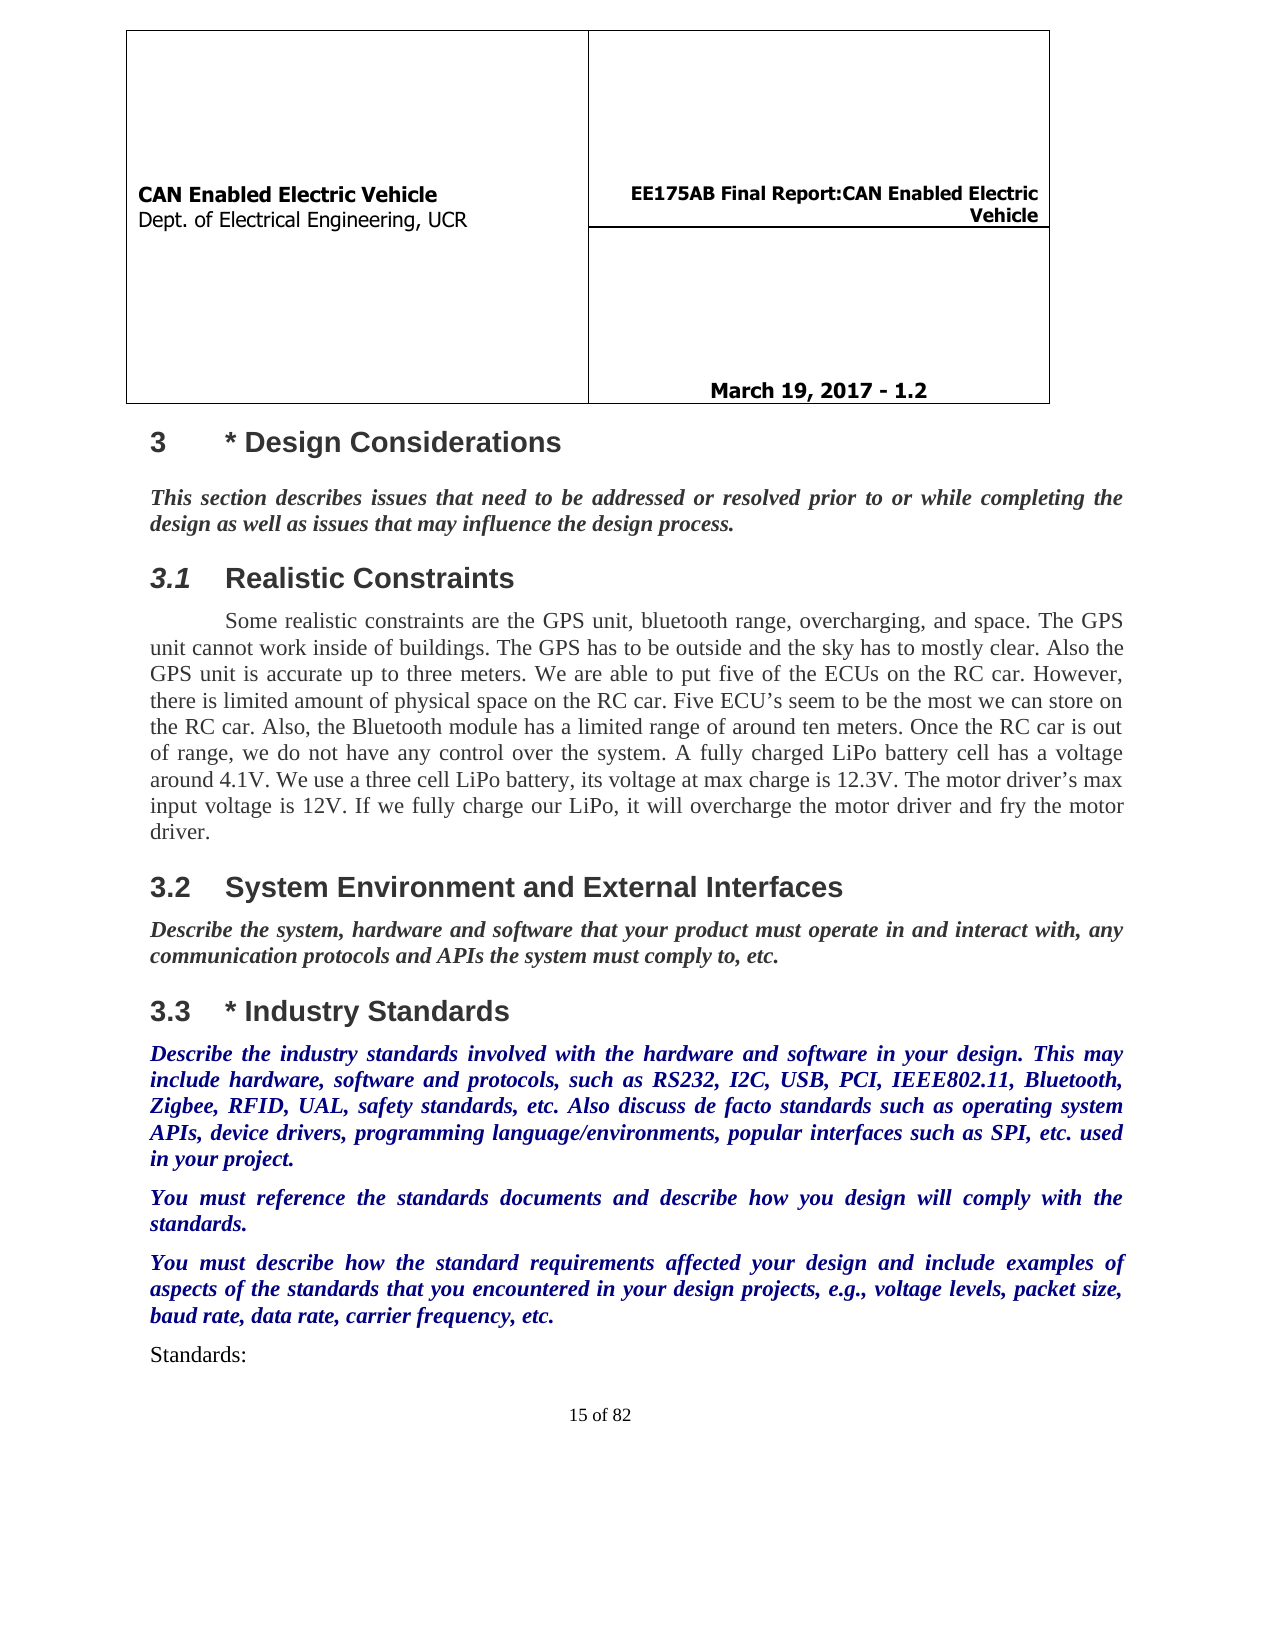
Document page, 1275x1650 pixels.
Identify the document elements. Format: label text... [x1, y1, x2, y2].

subtitle * Design Considerations [150, 425, 1125, 459]
text Describe the industry standards involved with the hardware and software in your design. This may include hardware, software and protocols, such as RS232, I2C, USB, PCI, IEEE802.11, Bluetooth, Zigbee, RFID, UAL, safety standards, etc. Also discuss de facto standards such as operating system APIs, device drivers, programming language/environments, popular interfaces such as SPI, etc. used in your project. [150, 1039, 1125, 1171]
text You must describe how the standard requirements affected your design and include examples of aspects of the standards that you encountered in your design projects, e.g., voltage levels, packet size, baud rate, data rate, carrier frequency, etc. [150, 1249, 1125, 1328]
text This section describes issues that need to be addressed or resolved prior to or while completing the design as well as issues that may influence the design process. [150, 484, 1125, 537]
subtitle Realistic Constraints [150, 562, 1125, 595]
subtitle * Industry Standards [150, 993, 1125, 1027]
text You must reference the standards documents and describe how you design will comply with the standards. [150, 1184, 1125, 1237]
text Some realistic constraints are the GPS unit, bluetooth range, overcharging, and space. The GPS unit cannot work inside of buildings. The GPS has to be outside and the sky has to mostly clear. Also the GPS unit is accurate up to three meters. We are able to put five of the ECUs on the RC car. However, there is limited amount of physical space on the RC car. Five ECU’s seem to be the most we can store on the RC car. Also, the Bluetooth module has a limited range of around ten meters. Once the RC car is out of range, we do not have any control over the system. A fully charged LiPo battery cell has a voltage around 4.1V. We use a three cell LiPo battery, its voltage at max charge is 12.3V. The motor driver’s max input voltage is 12V. If we fully charge our LiPo, it will overcharge the motor driver and fry the motor driver. [150, 608, 1125, 845]
subtitle System Environment and External Interfaces [150, 870, 1125, 903]
text Describe the system, hardware and software that your product must operate in and interact with, any communication protocols and APIs the system must comply to, etc. [150, 916, 1125, 968]
text Standards: [150, 1341, 1125, 1367]
